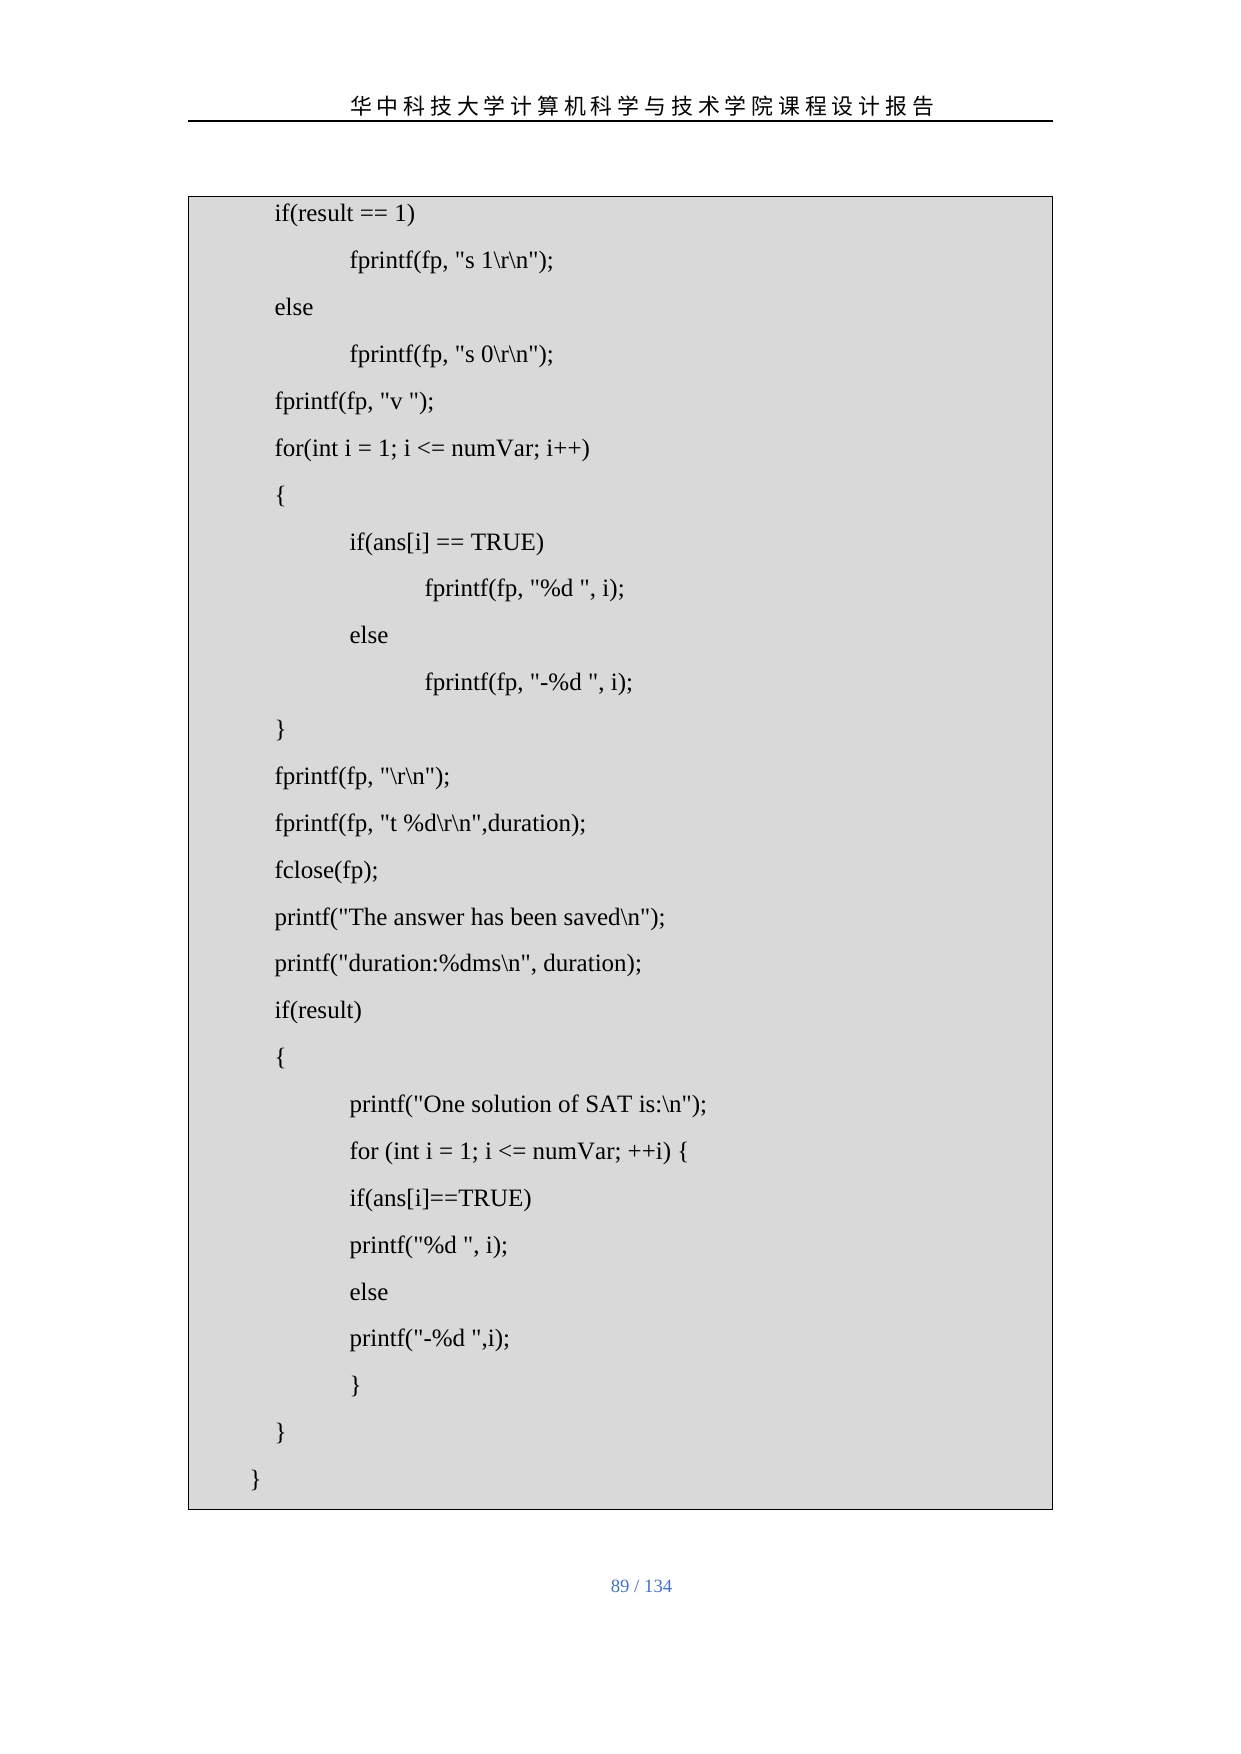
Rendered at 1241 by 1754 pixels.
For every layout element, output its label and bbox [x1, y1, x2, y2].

table_header [189, 197, 1052, 1509]
